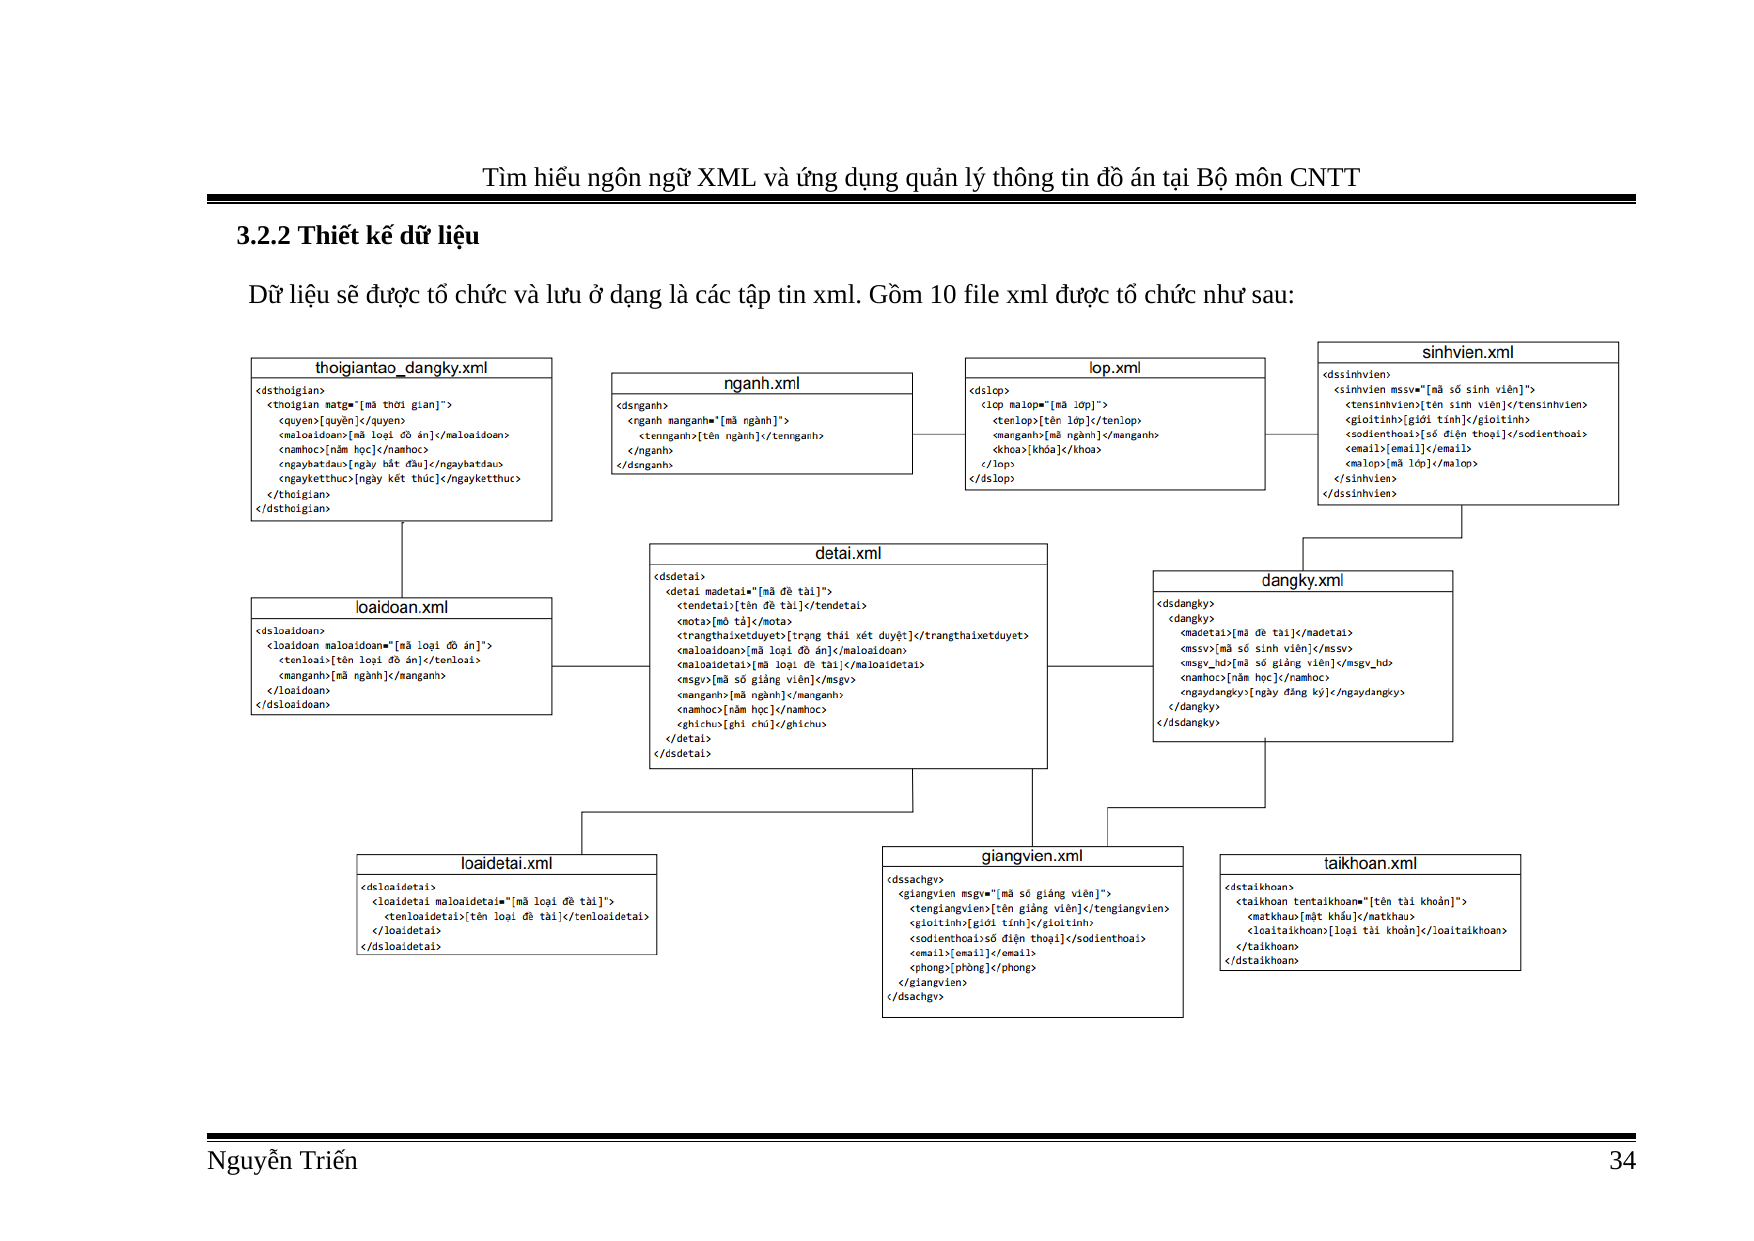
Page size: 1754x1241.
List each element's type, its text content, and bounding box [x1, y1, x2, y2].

subtitle Thiết kế dữ liệu [236, 219, 1636, 250]
picture [248, 337, 1623, 1019]
text Dữ liệu sẽ được tổ chức và lưu ở dạng là các tập tin xml. Gồm 10 file xml được tổ chức như sau: [207, 278, 1636, 309]
